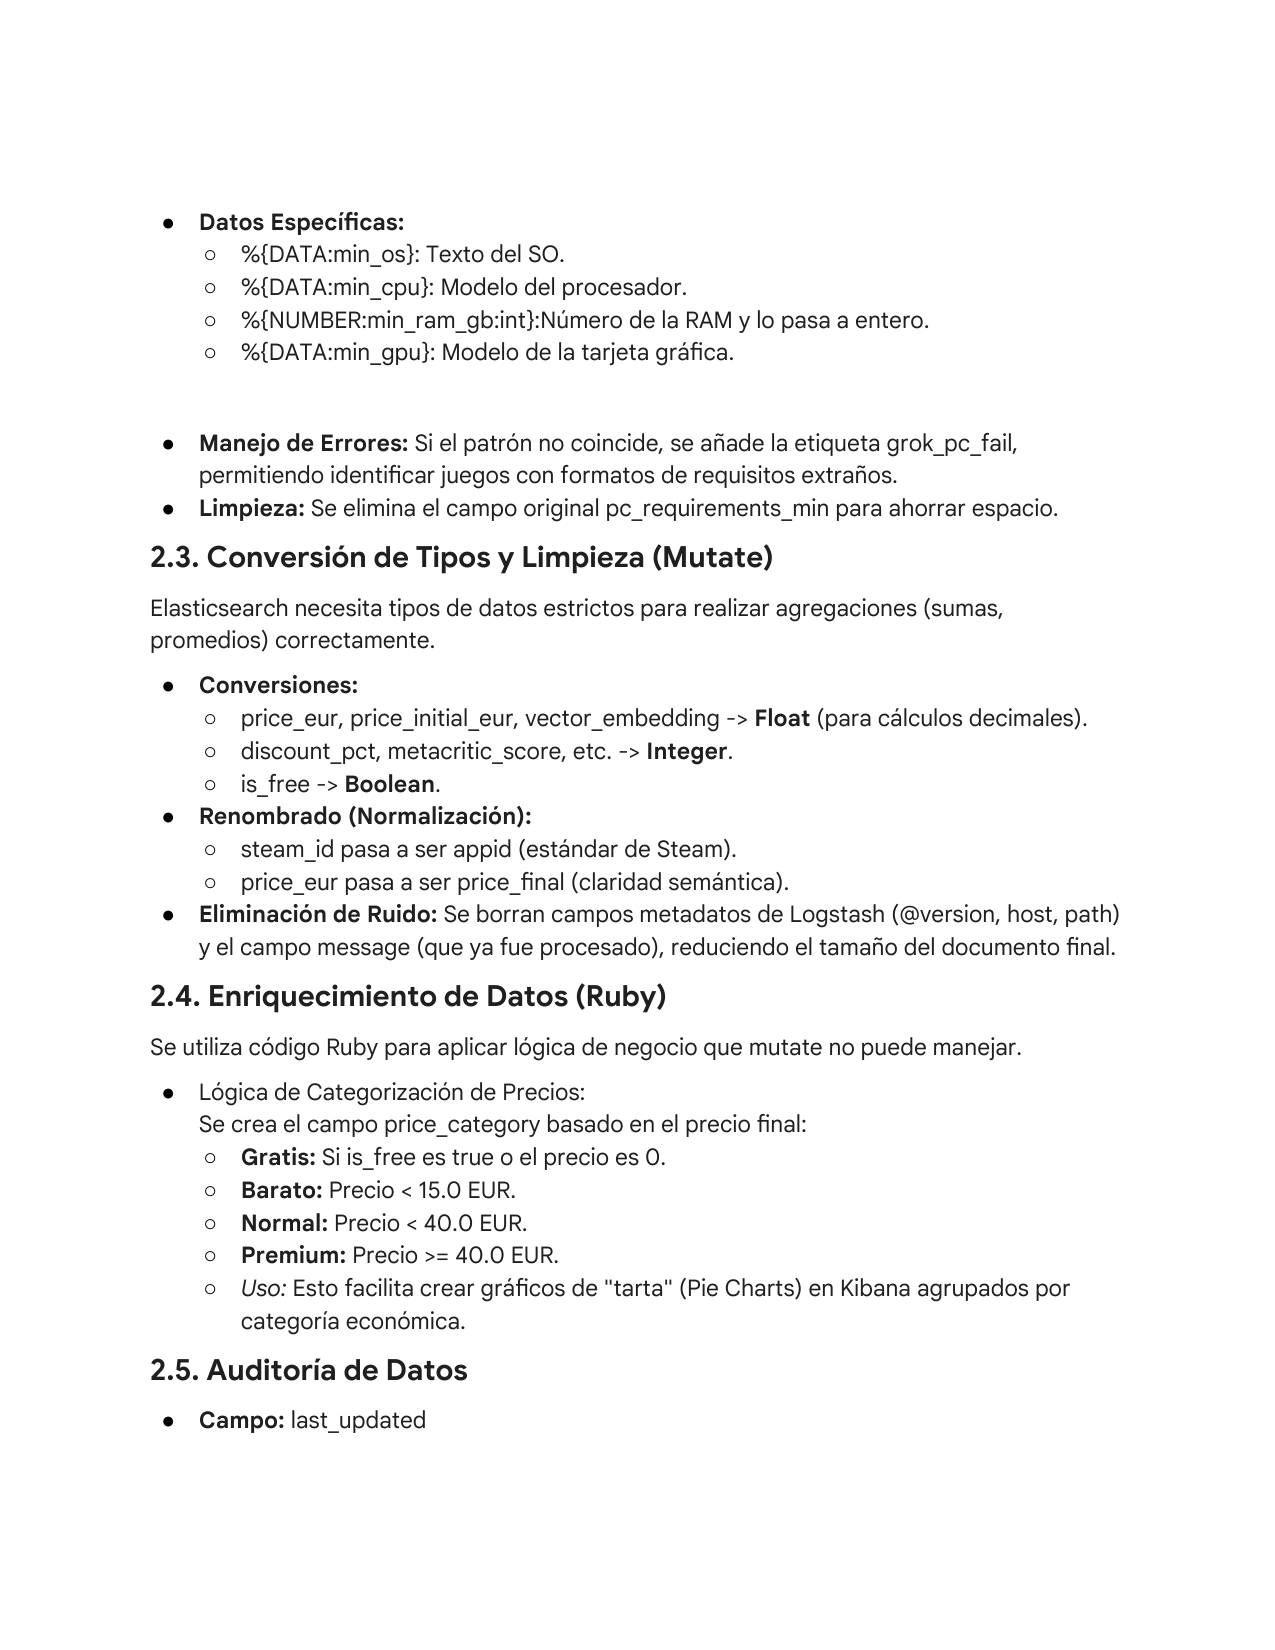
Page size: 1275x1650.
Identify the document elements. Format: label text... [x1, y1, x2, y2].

list price_eur pasa a ser price_final (claridad semántica). [203, 868, 1125, 897]
list %{DATA:min_gpu}: Modelo de la tarjeta gráfica. [203, 338, 1125, 367]
text Se utiliza código Ruby para aplicar lógica de negocio que mutate no puede manejar. [150, 1033, 1125, 1061]
list price_eur, price_initial_eur, vector_embedding -> Float (para cálculos decimales). [203, 704, 1125, 733]
list Eliminación de Ruido: Se borran campos metadatos de Logstash (@version, host, path) y el campo message (que ya fue procesado), reduciendo el tamaño del documento final. [161, 901, 1125, 962]
list Datos Específicas: [161, 208, 1125, 236]
list Gratis: Si is_free es true o el precio es 0. [203, 1143, 1125, 1172]
list Renombrado (Normalización): [161, 802, 1125, 831]
list Barato: Precio < 15.0 EUR. [203, 1176, 1125, 1205]
list Premium: Precio >= 40.0 EUR. [203, 1241, 1125, 1270]
list Limpieza: Se elimina el campo original pc_requirements_min para ahorrar espacio. [161, 494, 1125, 523]
list steam_id pasa a ser appid (estándar de Steam). [203, 835, 1125, 864]
list Lógica de Categorización de Precios: Se crea el campo price_category basado en el precio final: [161, 1078, 1125, 1139]
list Manejo de Errores: Si el patrón no coincide, se añade la etiqueta grok_pc_fail, permitiendo identificar juegos con formatos de requisitos extraños. [161, 429, 1125, 490]
subtitle 2.5. Auditoría de Datos [150, 1352, 1125, 1389]
text Elasticsearch necesita tipos de datos estrictos para realizar agregaciones (sumas, promedios) correctamente. [150, 594, 1125, 655]
list Normal: Precio < 40.0 EUR. [203, 1209, 1125, 1237]
list is_free -> Boolean. [203, 770, 1125, 798]
subtitle 2.3. Conversión de Tipos y Limpieza (Mutate) [150, 539, 1125, 576]
list %{DATA:min_cpu}: Modelo del procesador. [203, 273, 1125, 302]
list %{DATA:min_os}: Texto del SO. [203, 240, 1125, 269]
list discount_pct, metacritic_score, etc. -> Integer. [203, 737, 1125, 766]
subtitle 2.4. Enriquecimiento de Datos (Ruby) [150, 978, 1125, 1015]
list Campo: last_updated [161, 1406, 1125, 1435]
list %{NUMBER:min_ram_gb:int}:Número de la RAM y lo pasa a entero. [203, 306, 1125, 334]
list Uso: Esto facilita crear gráficos de "tarta" (Pie Charts) en Kibana agrupados por categoría económica. [203, 1274, 1125, 1336]
list Conversiones: [161, 672, 1125, 700]
